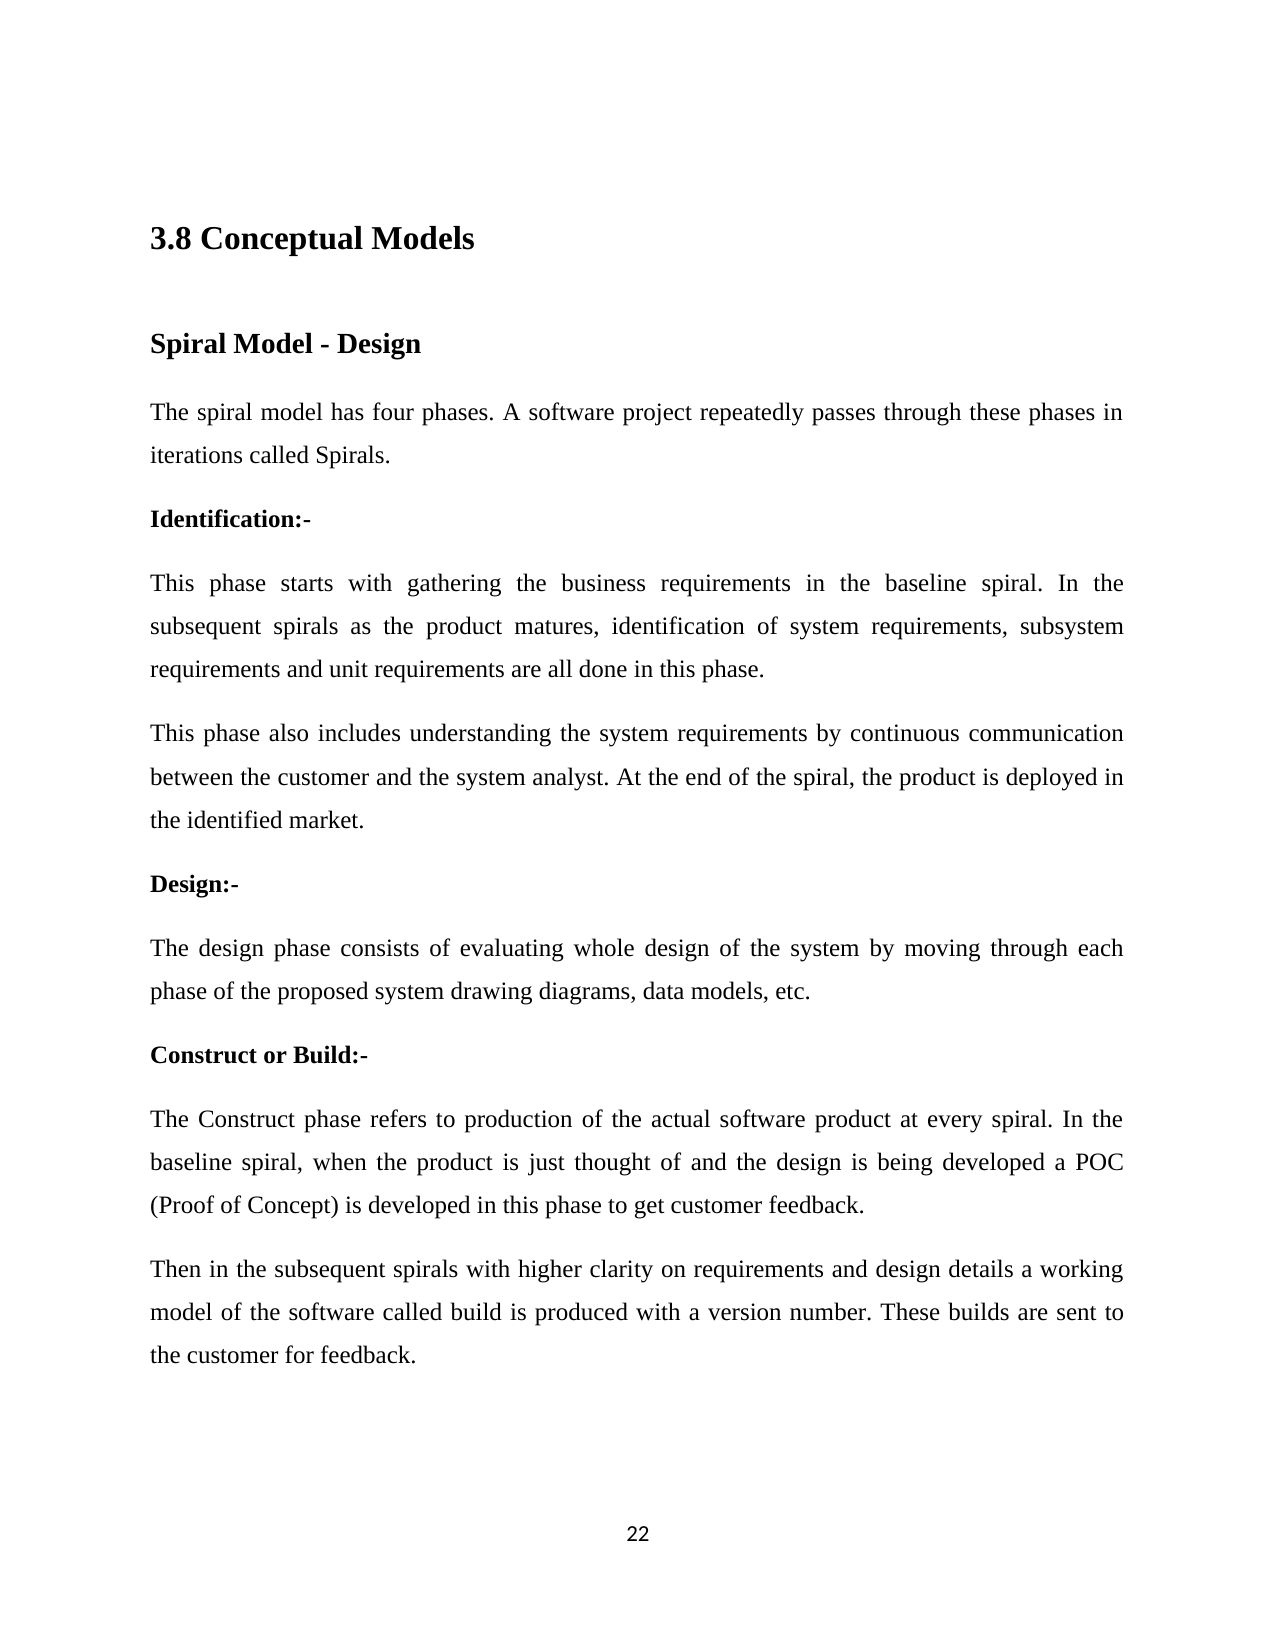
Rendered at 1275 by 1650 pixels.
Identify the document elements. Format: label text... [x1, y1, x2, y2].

text Design:- [150, 869, 1125, 897]
text This phase also includes understanding the system requirements by continuous communication between the customer and the system analyst. At the end of the spiral, the product is deployed in the identified market. [150, 718, 1125, 833]
text Spiral Model - Design [150, 326, 1125, 359]
text The Construct phase refers to production of the actual software product at every spiral. In the baseline spiral, when the product is just thought of and the design is being developed a POC (Proof of Concept) is developed in this phase to get customer feedback. [150, 1104, 1125, 1219]
text The design phase consists of evaluating whole design of the system by moving through each phase of the proposed system drawing diagrams, data models, etc. [150, 933, 1125, 1004]
text Then in the subsequent spirals with higher clarity on requirements and design details a working model of the software called build is produced with a version number. These builds are sent to the customer for feedback. [150, 1254, 1125, 1369]
subtitle 3.8 Conceptual Models [150, 218, 1125, 256]
text This phase starts with gathering the business requirements in the baseline spiral. In the subsequent spirals as the product matures, identification of system requirements, subsystem requirements and unit requirements are all done in this phase. [150, 568, 1125, 683]
text Construct or Build:- [150, 1040, 1125, 1068]
text Identification:- [150, 504, 1125, 533]
text The spiral model has four phases. A software project repeatedly passes through these phases in iterations called Spirals. [150, 397, 1125, 469]
